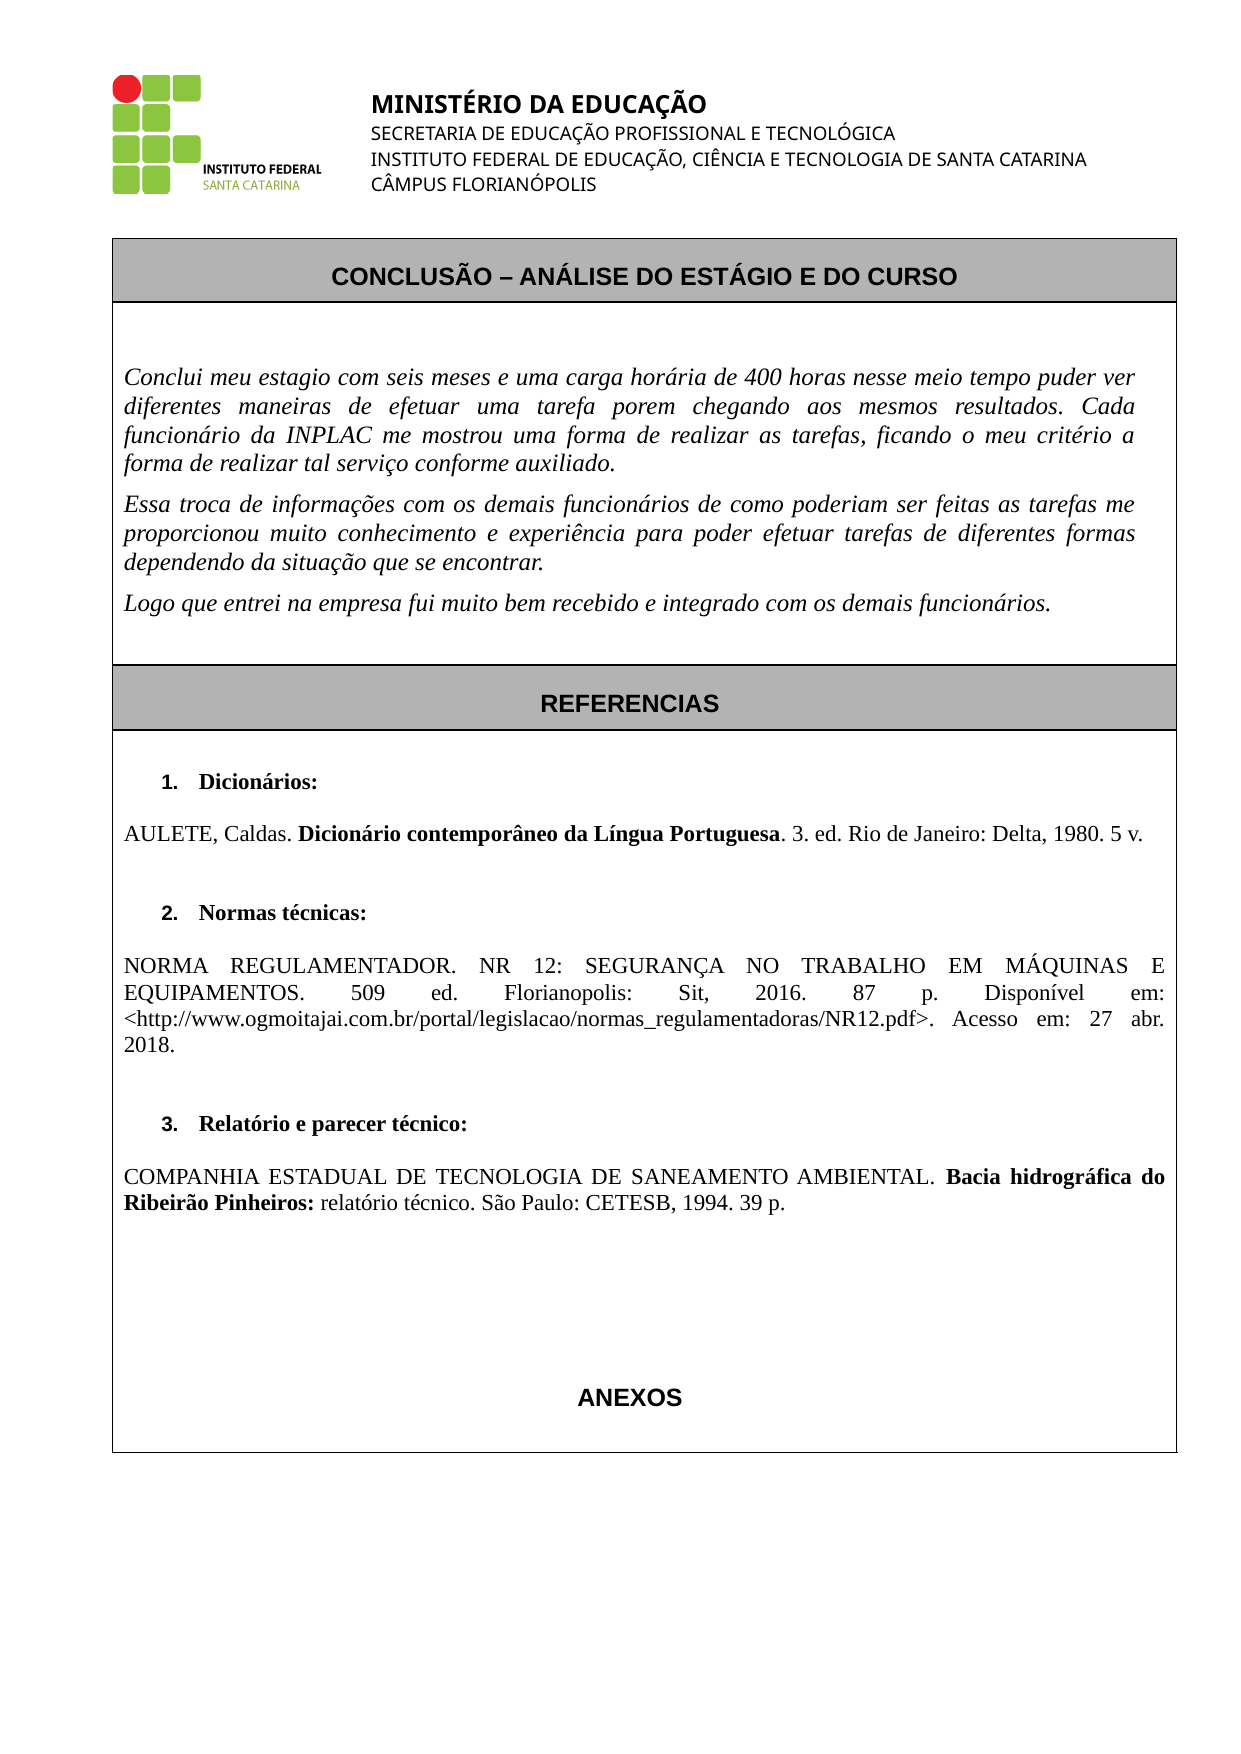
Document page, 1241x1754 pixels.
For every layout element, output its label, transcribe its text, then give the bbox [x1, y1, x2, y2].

table_cell REFERENCIAS [113, 666, 1176, 729]
table_cell CONCLUSÃO – ANÁLISE DO ESTÁGIO E DO CURSO [113, 239, 1176, 301]
table_cell Conclui meu estagio com seis meses e uma carga horária de 400 horas nesse meio tempo puder ver diferentes maneiras de efetuar uma tarefa porem chegando aos mesmos resultados. Cada funcionário da INPLAC me mostrou uma forma de realizar as tarefas, ficando o meu critério a forma de realizar tal serviço conforme auxiliado. Essa troca de informações com os demais funcionários de como poderiam ser feitas as tarefas me proporcionou muito conhecimento e experiência para poder efetuar tarefas de diferentes formas dependendo da situação que se encontrar. Logo que entrei na empresa fui muito bem recebido e integrado com os demais funcionários. [113, 303, 1176, 664]
picture [112, 75, 322, 194]
